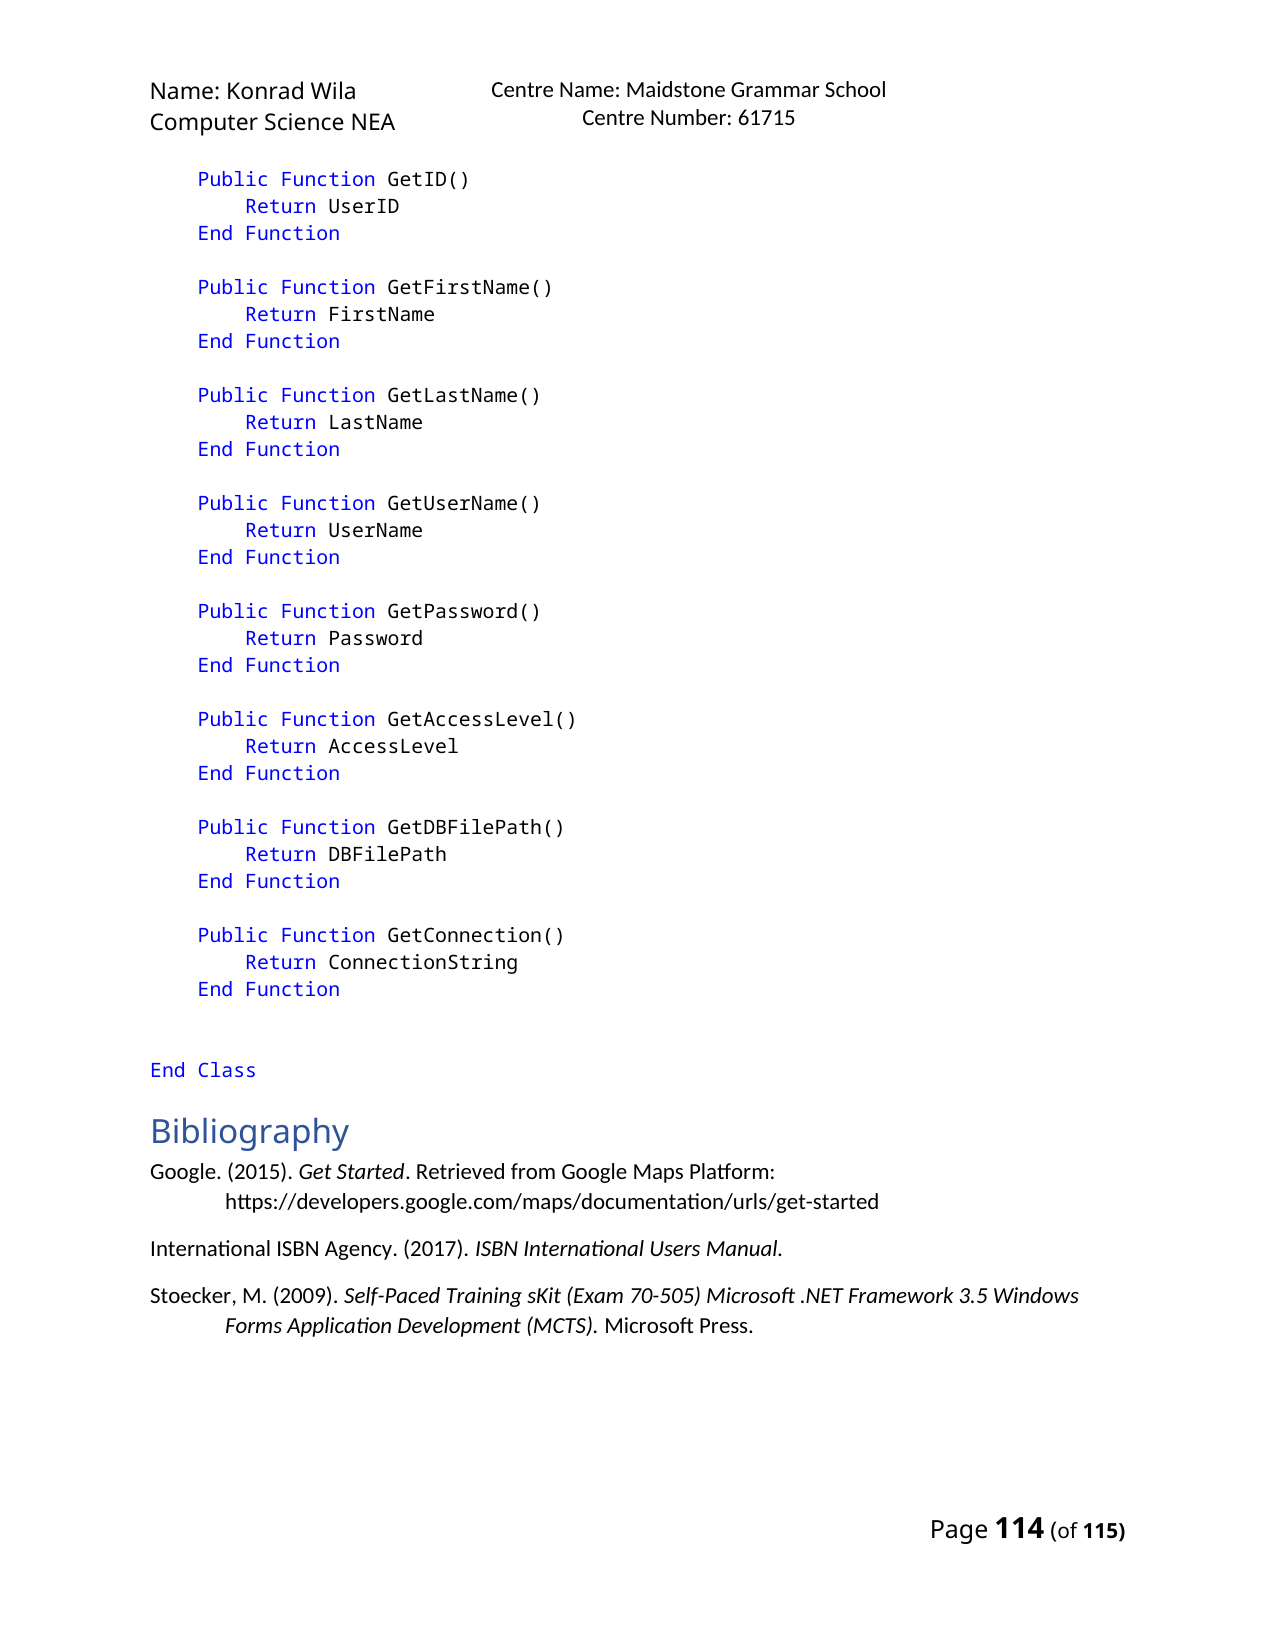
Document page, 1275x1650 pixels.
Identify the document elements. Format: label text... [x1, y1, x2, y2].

text Return FirstName [150, 300, 1125, 327]
text End Function [150, 975, 1125, 1002]
text Public Function GetID() [150, 166, 1125, 192]
text End Function [150, 867, 1125, 894]
text Public Function GetLastName() [150, 381, 1125, 408]
text End Function [150, 219, 1125, 246]
text Public Function GetAccessLevel() [150, 705, 1125, 732]
text End Function [150, 759, 1125, 786]
text Public Function GetDBFilePath() [150, 813, 1125, 840]
text Public Function GetFirstName() [150, 273, 1125, 300]
text Return Password [150, 624, 1125, 651]
text Public Function GetPassword() [150, 597, 1125, 624]
text End Function [150, 435, 1125, 462]
text Return AccessLevel [150, 732, 1125, 759]
text Return UserID [150, 192, 1125, 219]
text Return ConnectionString [150, 948, 1125, 975]
text End Function [150, 543, 1125, 570]
text Return DBFilePath [150, 840, 1125, 867]
text Return LastName [150, 408, 1125, 435]
text End Class [150, 1056, 1125, 1083]
text End Function [150, 651, 1125, 678]
text End Function [150, 327, 1125, 354]
text Public Function GetConnection() [150, 921, 1125, 948]
text Return UserName [150, 516, 1125, 543]
text Public Function GetUserName() [150, 489, 1125, 516]
